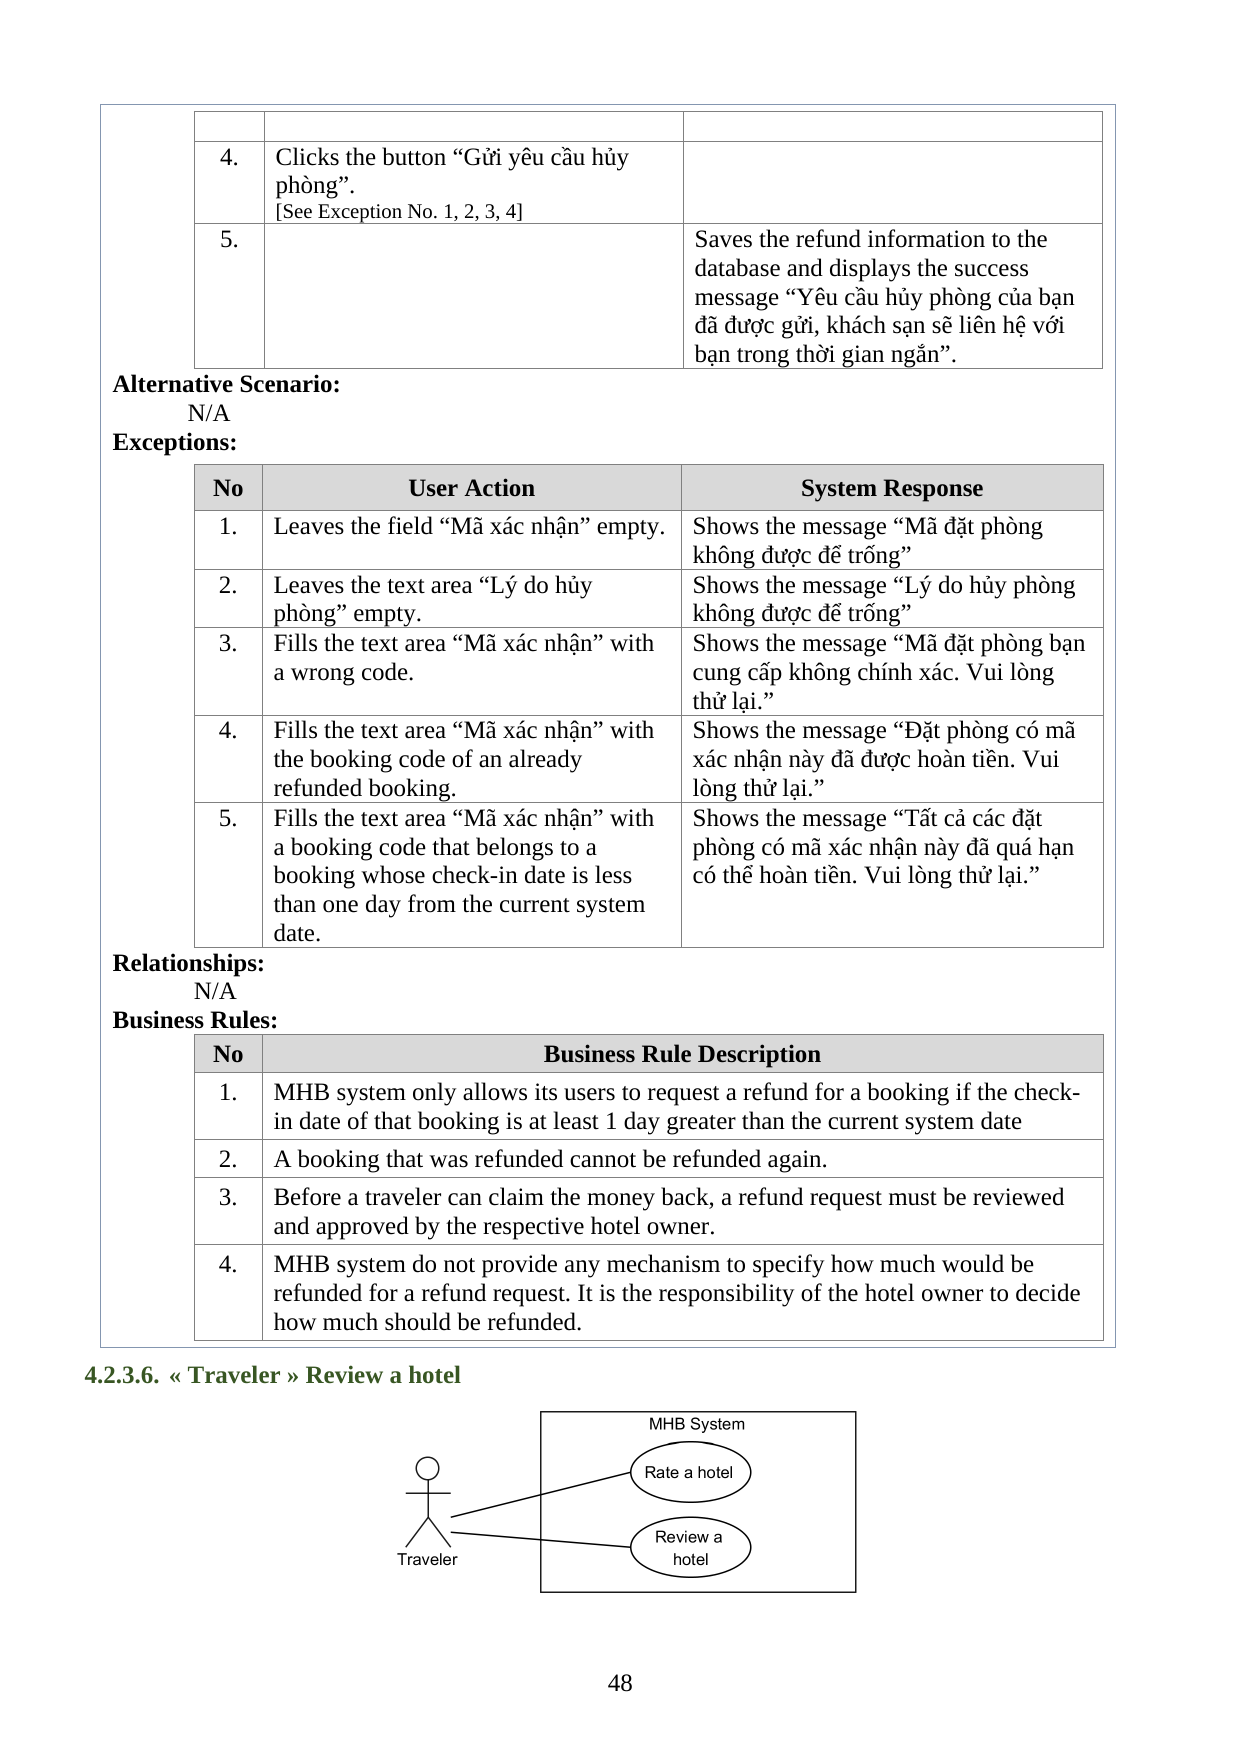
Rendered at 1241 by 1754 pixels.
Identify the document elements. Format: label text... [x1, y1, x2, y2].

subtitle « Traveler » Review a hotel [159, 1360, 1128, 1389]
picture [379, 1403, 861, 1598]
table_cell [101, 105, 1115, 1347]
